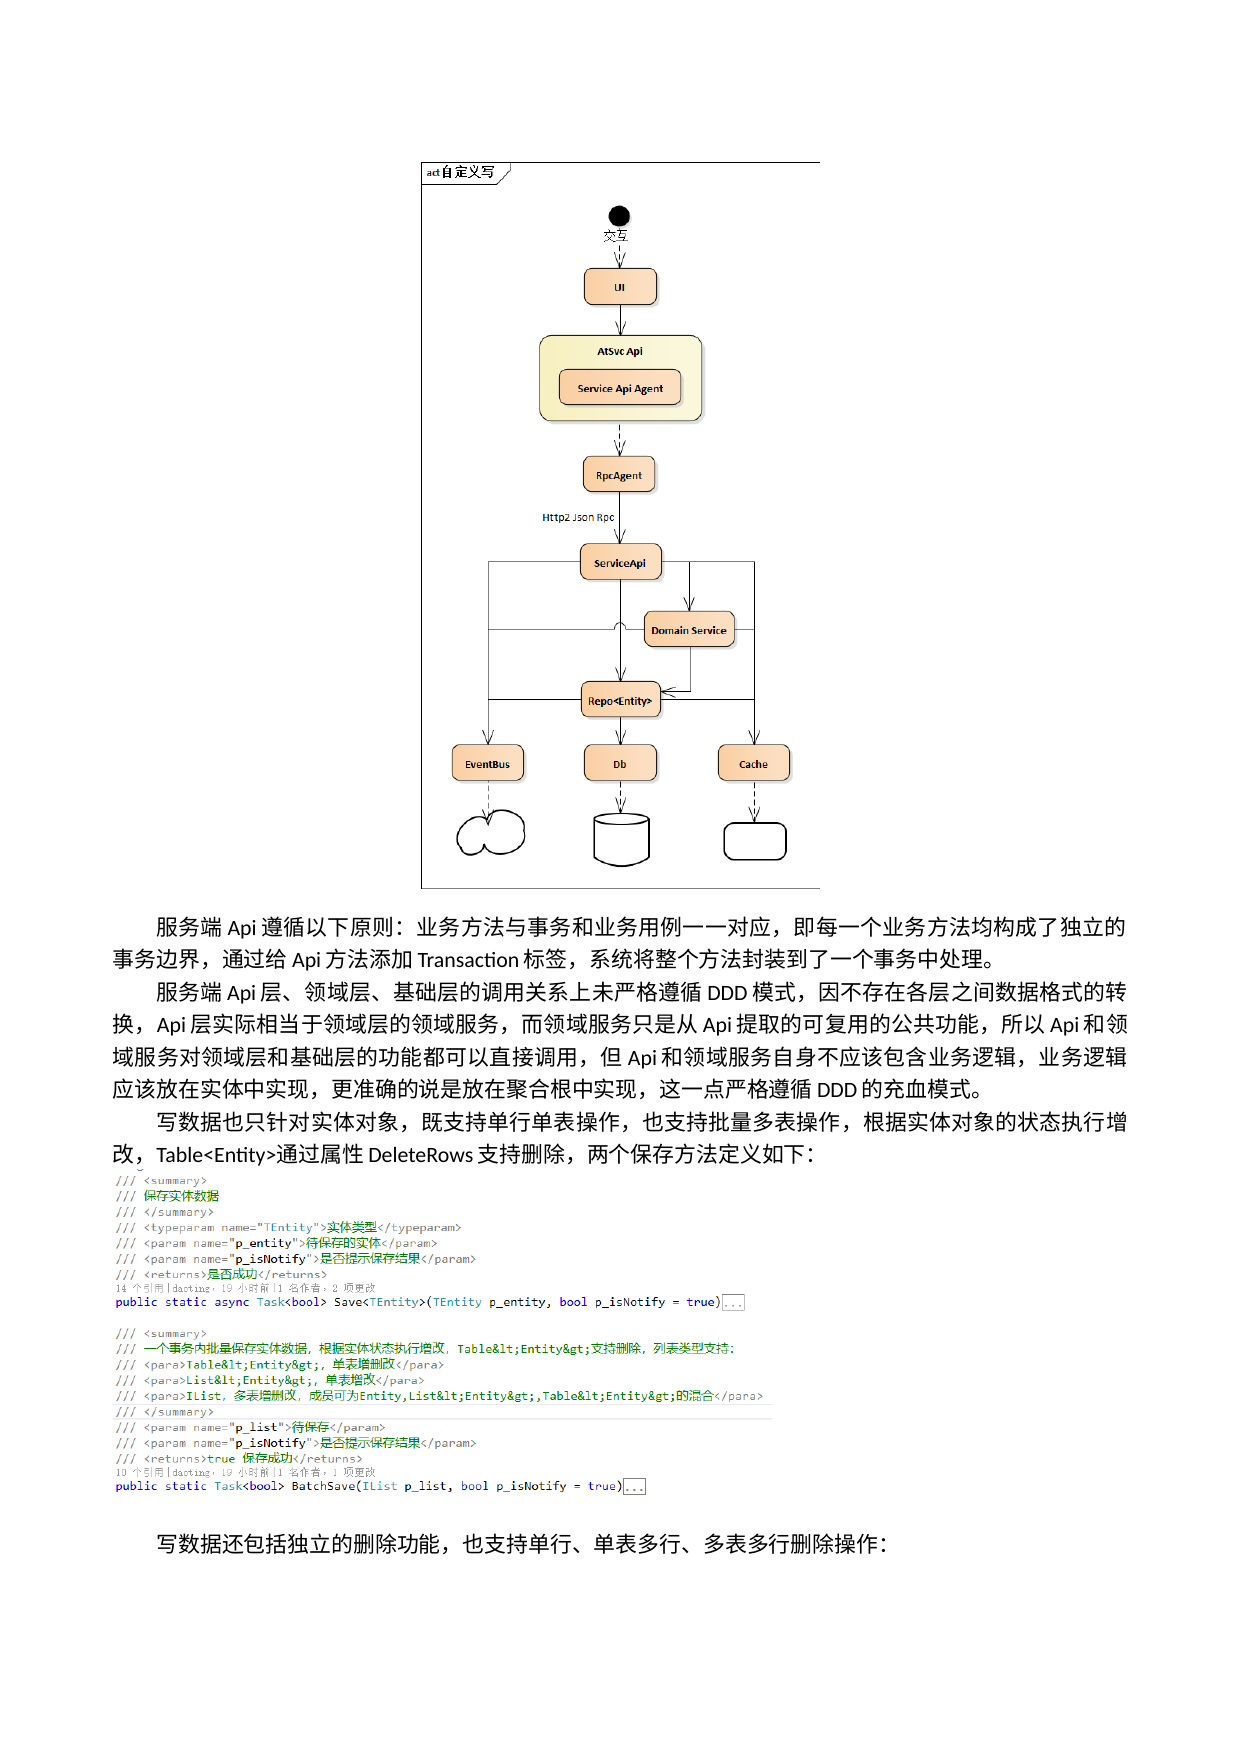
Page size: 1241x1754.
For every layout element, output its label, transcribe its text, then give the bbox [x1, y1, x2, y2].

picture [420, 162, 820, 889]
text 服务端Api层、领域层、基础层的调用关系上未严格遵循DDD模式，因不存在各层之间数据格式的转换，Api层实际相当于领域层的领域服务，而领域服务只是从Api提取的可复用的公共功能，所以Api和领域服务对领域层和基础层的功能都可以直接调用，但Api和领域服务自身不应该包含业务逻辑，业务逻辑应该放在实体中实现，更准确的说是放在聚合根中实现，这一点严格遵循DDD的充血模式。 [112, 974, 1128, 1104]
text 写数据还包括独立的删除功能，也支持单行、单表多行、多表多行删除操作： [112, 1527, 1128, 1559]
picture [112, 1169, 773, 1506]
text 服务端Api遵循以下原则：业务方法与事务和业务用例一一对应，即每一个业务方法均构成了独立的事务边界，通过给Api方法添加Transaction标签，系统将整个方法封装到了一个事务中处理。 [112, 909, 1128, 974]
text 写数据也只针对实体对象，既支持单行单表操作，也支持批量多表操作，根据实体对象的状态执行增改，Table<Entity>通过属性DeleteRows支持删除，两个保存方法定义如下： [112, 1104, 1128, 1169]
